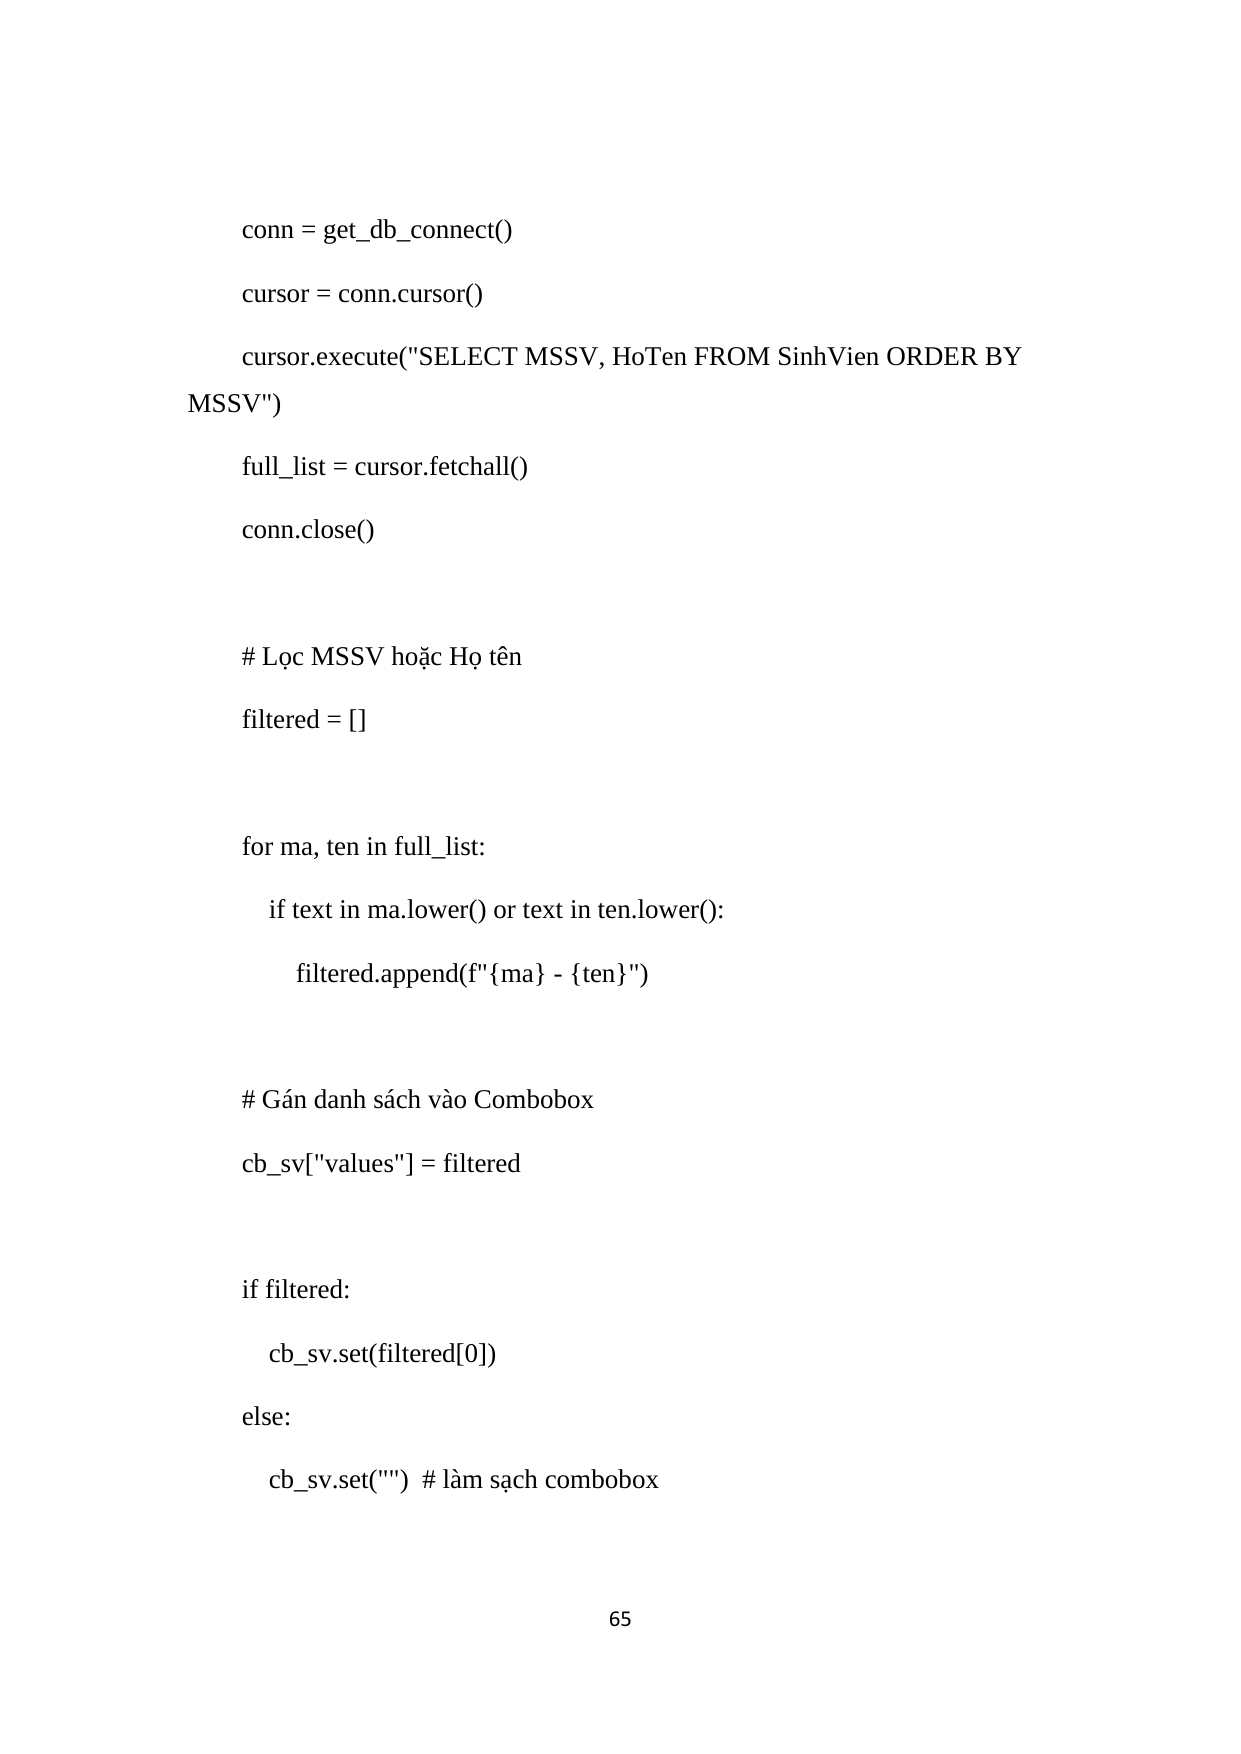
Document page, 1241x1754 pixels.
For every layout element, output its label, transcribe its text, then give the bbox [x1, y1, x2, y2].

text cursor.execute("SELECT MSSV, HoTen FROM SinhVien ORDER BY MSSV") [187, 340, 1053, 418]
text # Lọc MSSV hoặc Họ tên [187, 640, 1053, 671]
text # Gán danh sách vào Combobox [187, 1083, 1053, 1114]
text for ma, ten in full_list: [187, 830, 1053, 861]
text filtered = [] [187, 703, 1053, 734]
text conn = get_db_connect() [187, 213, 1053, 244]
text conn.close() [187, 513, 1053, 544]
text if text in ma.lower() or text in ten.lower(): [187, 893, 1053, 924]
text cb_sv.set("") # làm sạch combobox [187, 1463, 1053, 1494]
text filtered.append(f"{ma} - {ten}") [187, 957, 1053, 988]
text cursor = conn.cursor() [187, 277, 1053, 308]
text full_list = cursor.fetchall() [187, 450, 1053, 481]
text if filtered: [187, 1273, 1053, 1304]
text cb_sv.set(filtered[0]) [187, 1337, 1053, 1368]
text else: [187, 1400, 1053, 1431]
text cb_sv["values"] = filtered [187, 1147, 1053, 1178]
